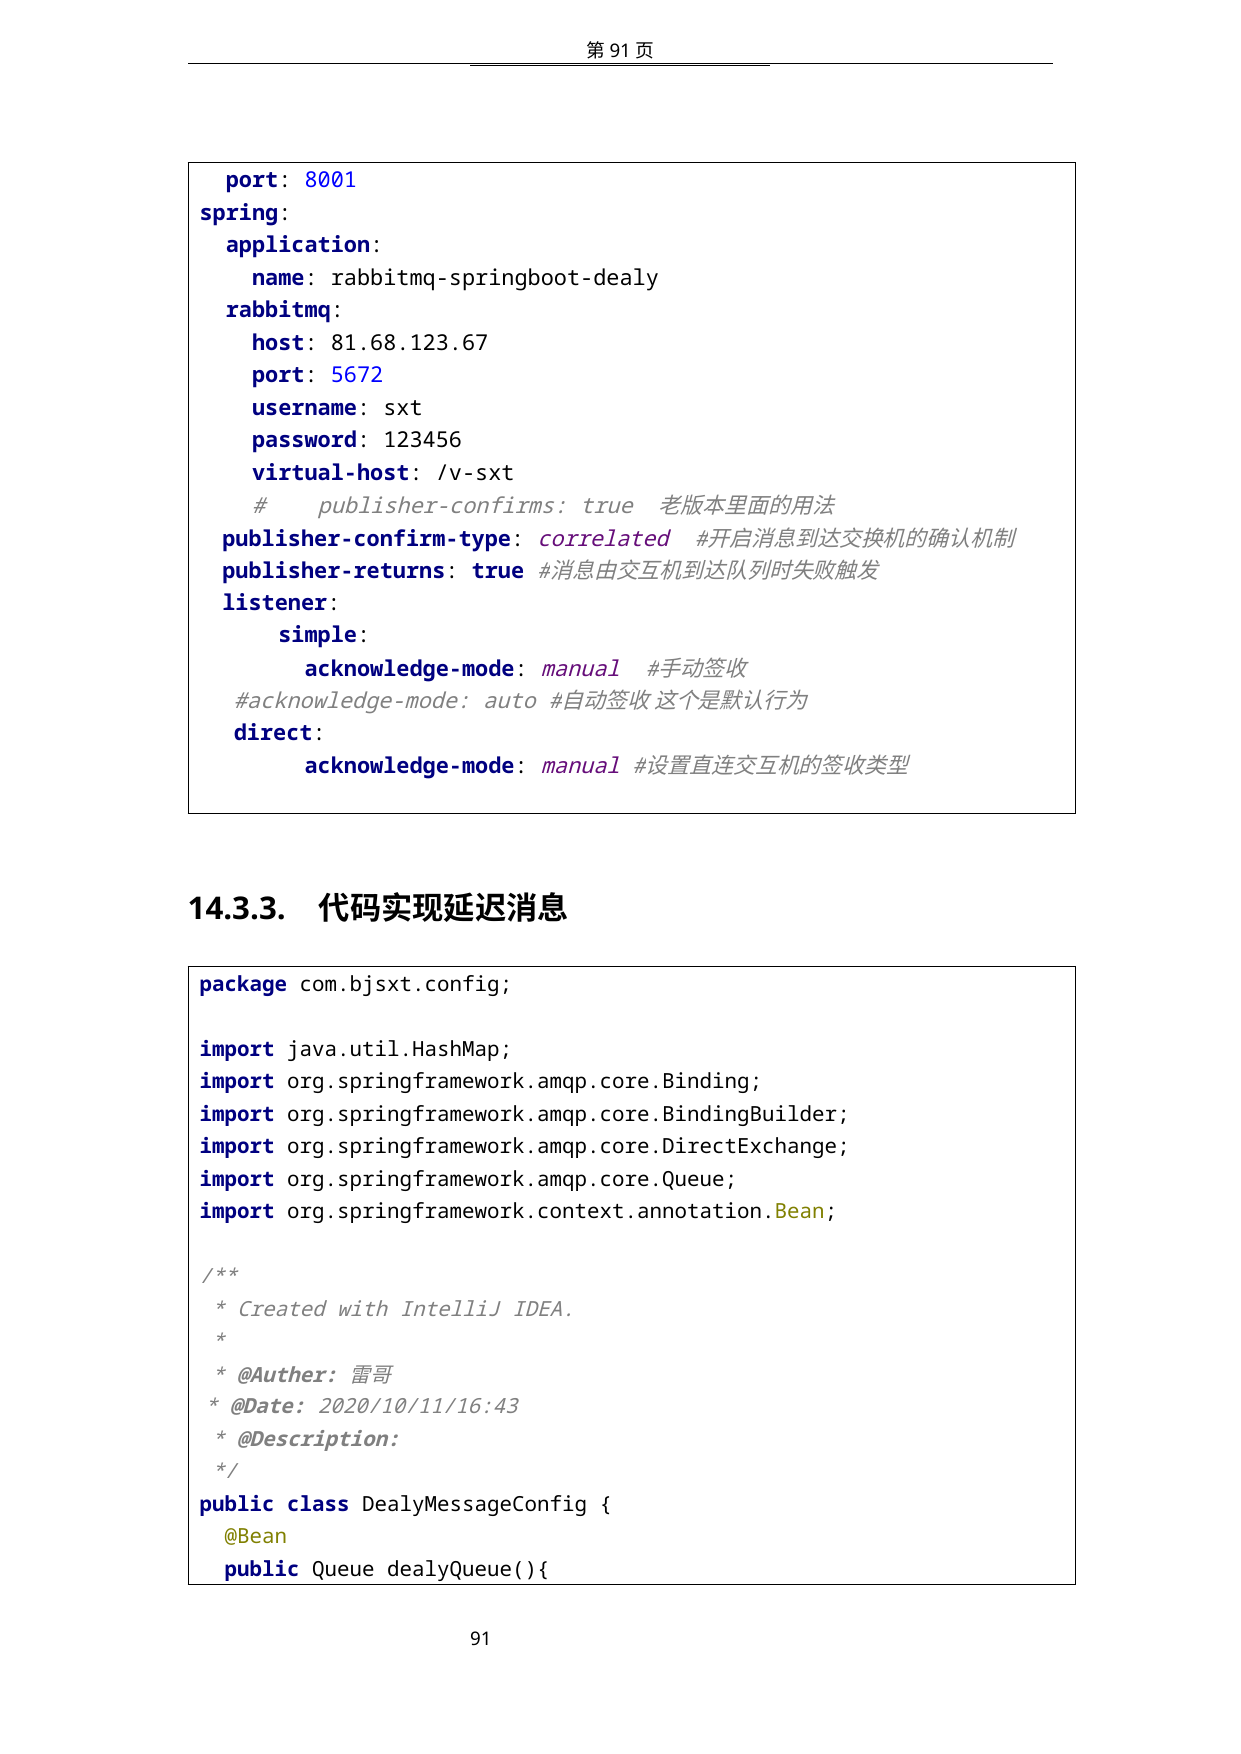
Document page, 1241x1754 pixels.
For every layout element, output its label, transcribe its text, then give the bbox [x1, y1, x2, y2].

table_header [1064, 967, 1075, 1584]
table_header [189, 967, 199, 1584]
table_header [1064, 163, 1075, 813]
subtitle 代码实现延迟消息 [187, 874, 1053, 939]
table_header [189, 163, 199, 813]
